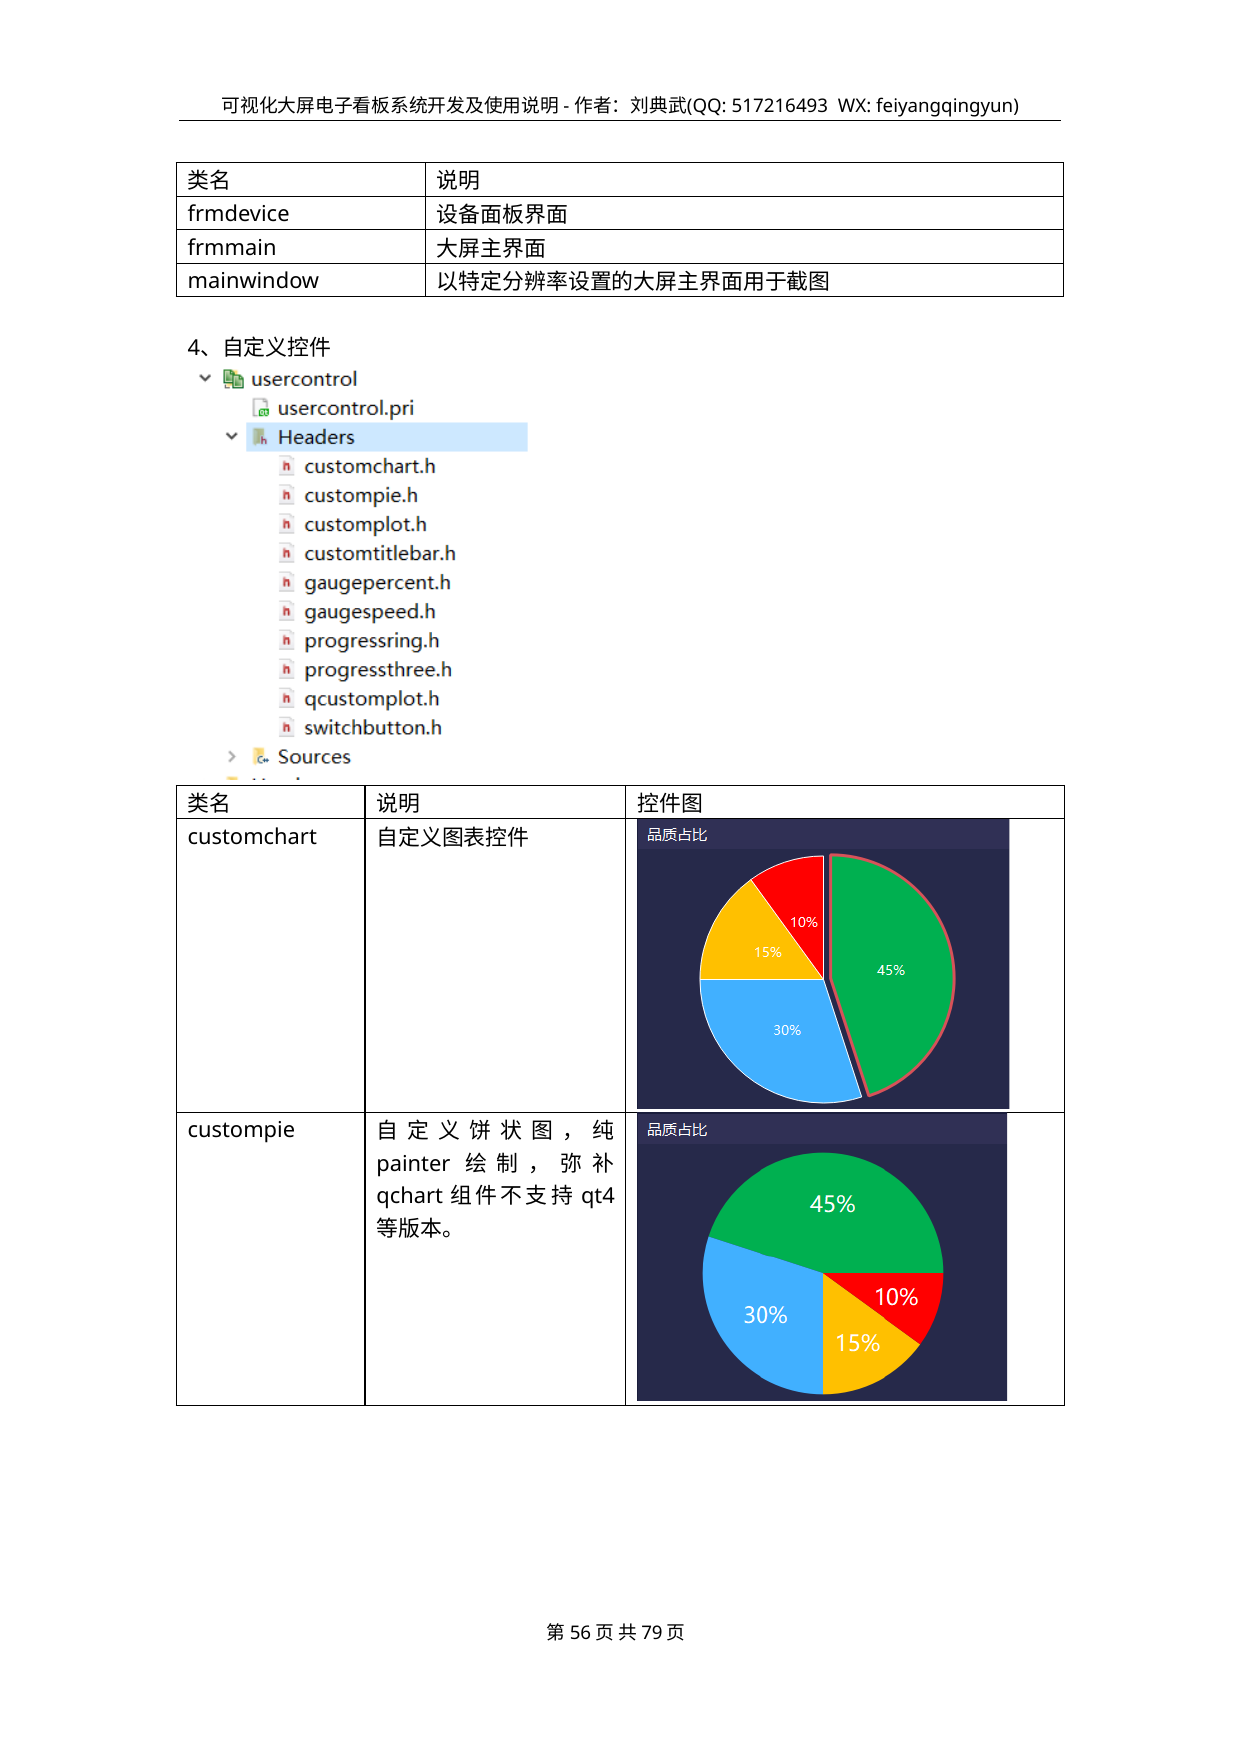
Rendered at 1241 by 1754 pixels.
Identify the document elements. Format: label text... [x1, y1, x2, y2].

picture [637, 1112, 1008, 1401]
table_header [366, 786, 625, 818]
text 4、自定义控件 [187, 330, 1053, 362]
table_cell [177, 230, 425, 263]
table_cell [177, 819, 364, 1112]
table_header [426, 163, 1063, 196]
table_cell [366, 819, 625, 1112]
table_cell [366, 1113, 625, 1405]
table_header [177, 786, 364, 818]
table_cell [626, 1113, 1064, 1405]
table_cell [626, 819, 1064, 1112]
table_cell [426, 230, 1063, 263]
picture [187, 362, 528, 780]
picture [637, 819, 1010, 1109]
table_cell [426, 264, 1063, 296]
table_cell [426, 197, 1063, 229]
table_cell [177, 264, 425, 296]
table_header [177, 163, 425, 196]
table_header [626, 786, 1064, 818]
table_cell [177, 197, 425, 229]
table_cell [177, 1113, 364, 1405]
